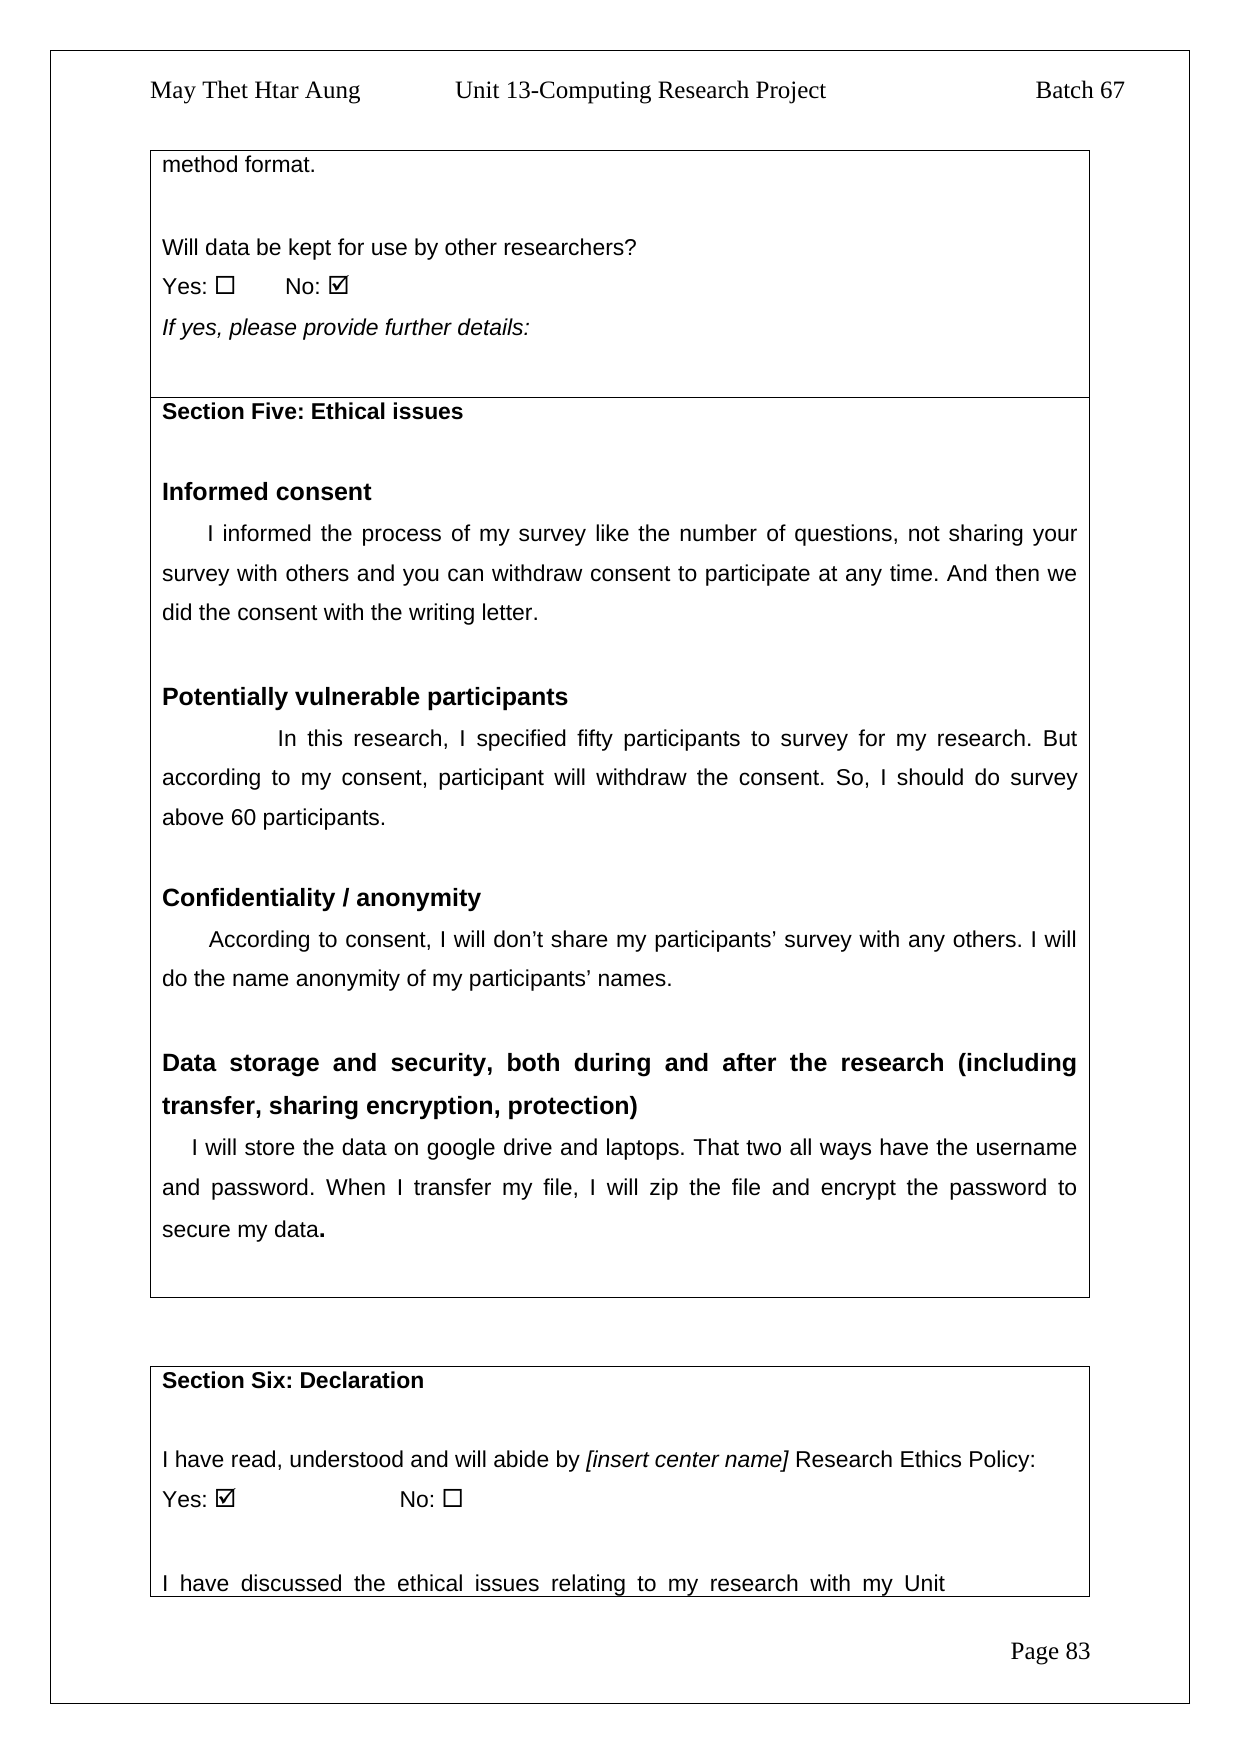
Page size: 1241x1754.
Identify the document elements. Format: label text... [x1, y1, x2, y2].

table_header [151, 151, 1089, 397]
table_cell Section Five: Ethical issues Informed consent I informed the process of my survey like the number of questions, not sharing your survey with others and you can withdraw consent to participate at any time. And then we did the consent with the writing letter. Potentially vulnerable participants In this research, I specified fifty participants to survey for my research. But according to my consent, participant will withdraw the consent. So, I should do survey above 60 participants. Confidentiality / anonymity According to consent, I will don’t share my participants’ survey with any others. I will do the name anonymity of my participants’ names. Data storage and security, both during and after the research (including transfer, sharing encryption, protection) I will store the data on google drive and laptops. That two all ways have the username and password. When I transfer my file, I will zip the file and encrypt the password to secure my data. [151, 398, 1089, 1297]
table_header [151, 1367, 1089, 1596]
